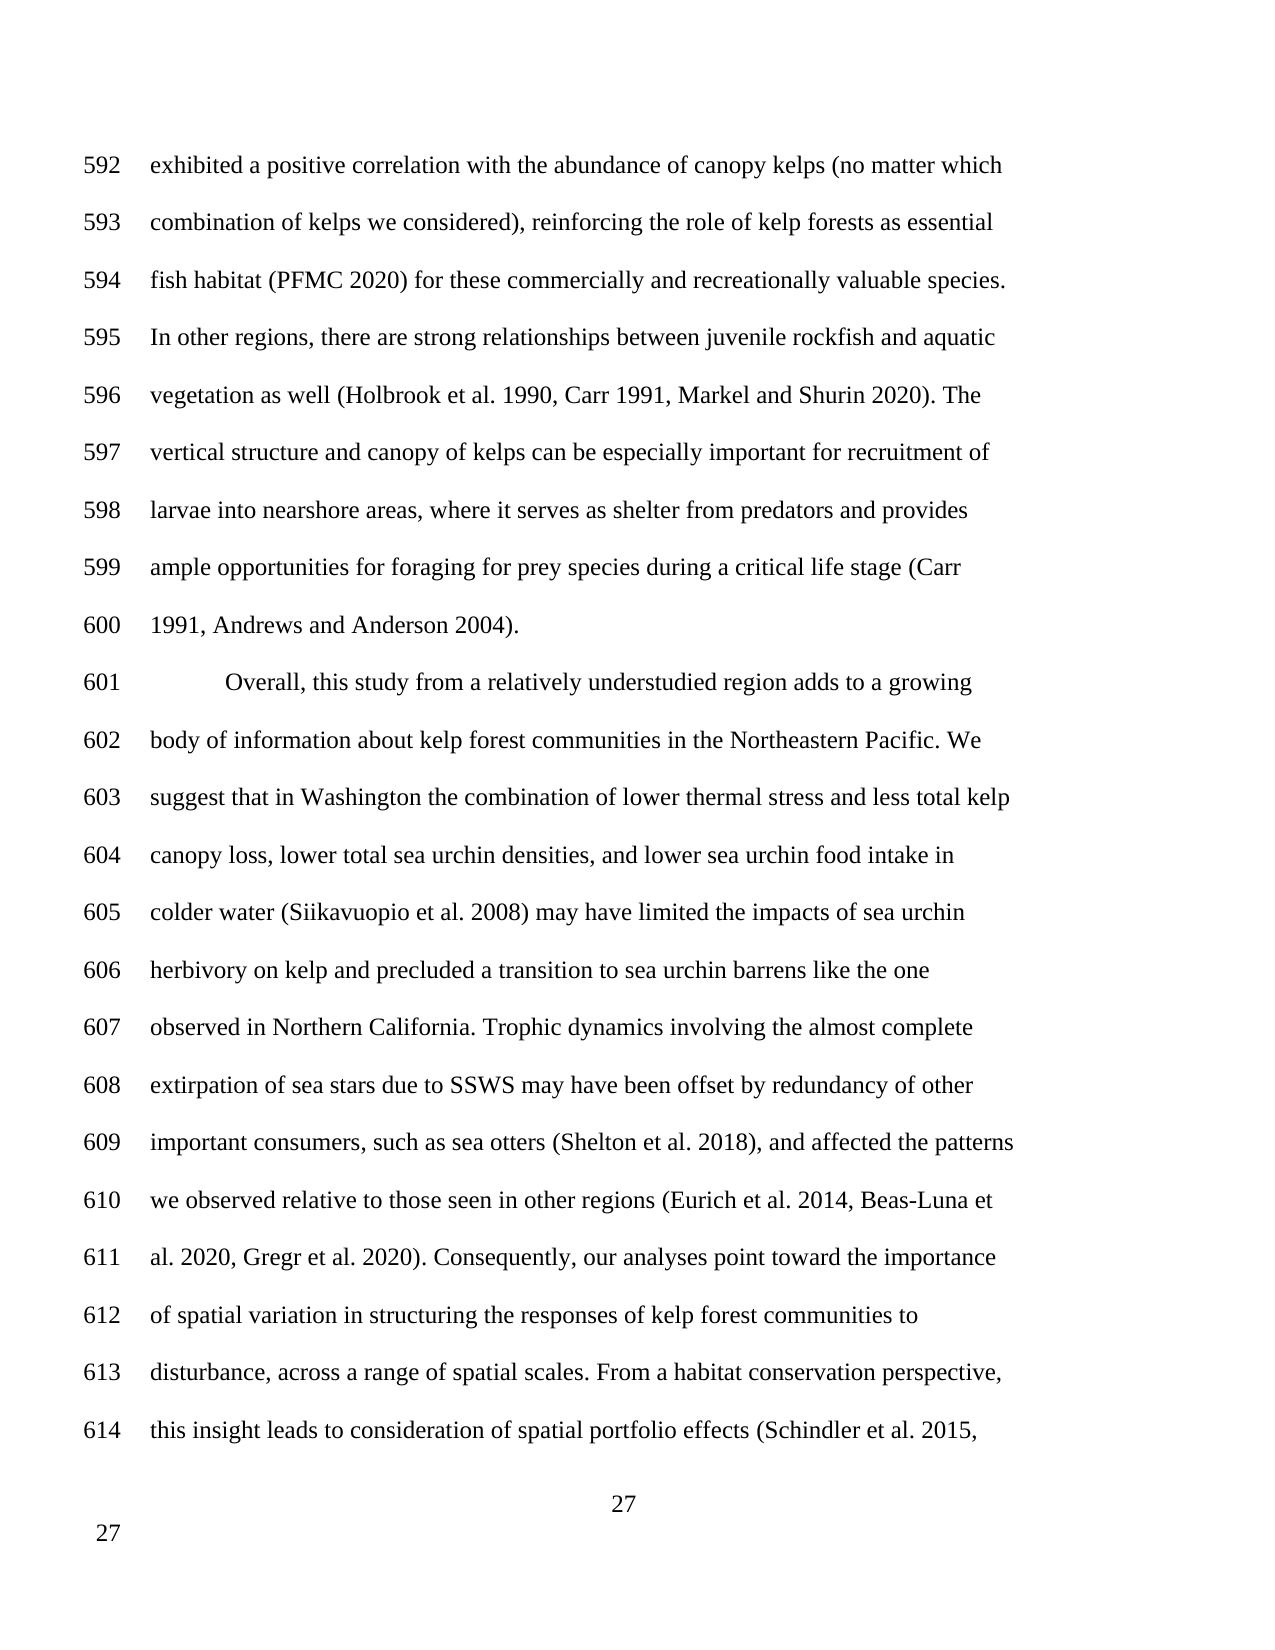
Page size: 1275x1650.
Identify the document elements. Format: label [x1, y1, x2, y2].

text [150, 150, 1022, 639]
text [150, 667, 1022, 1444]
